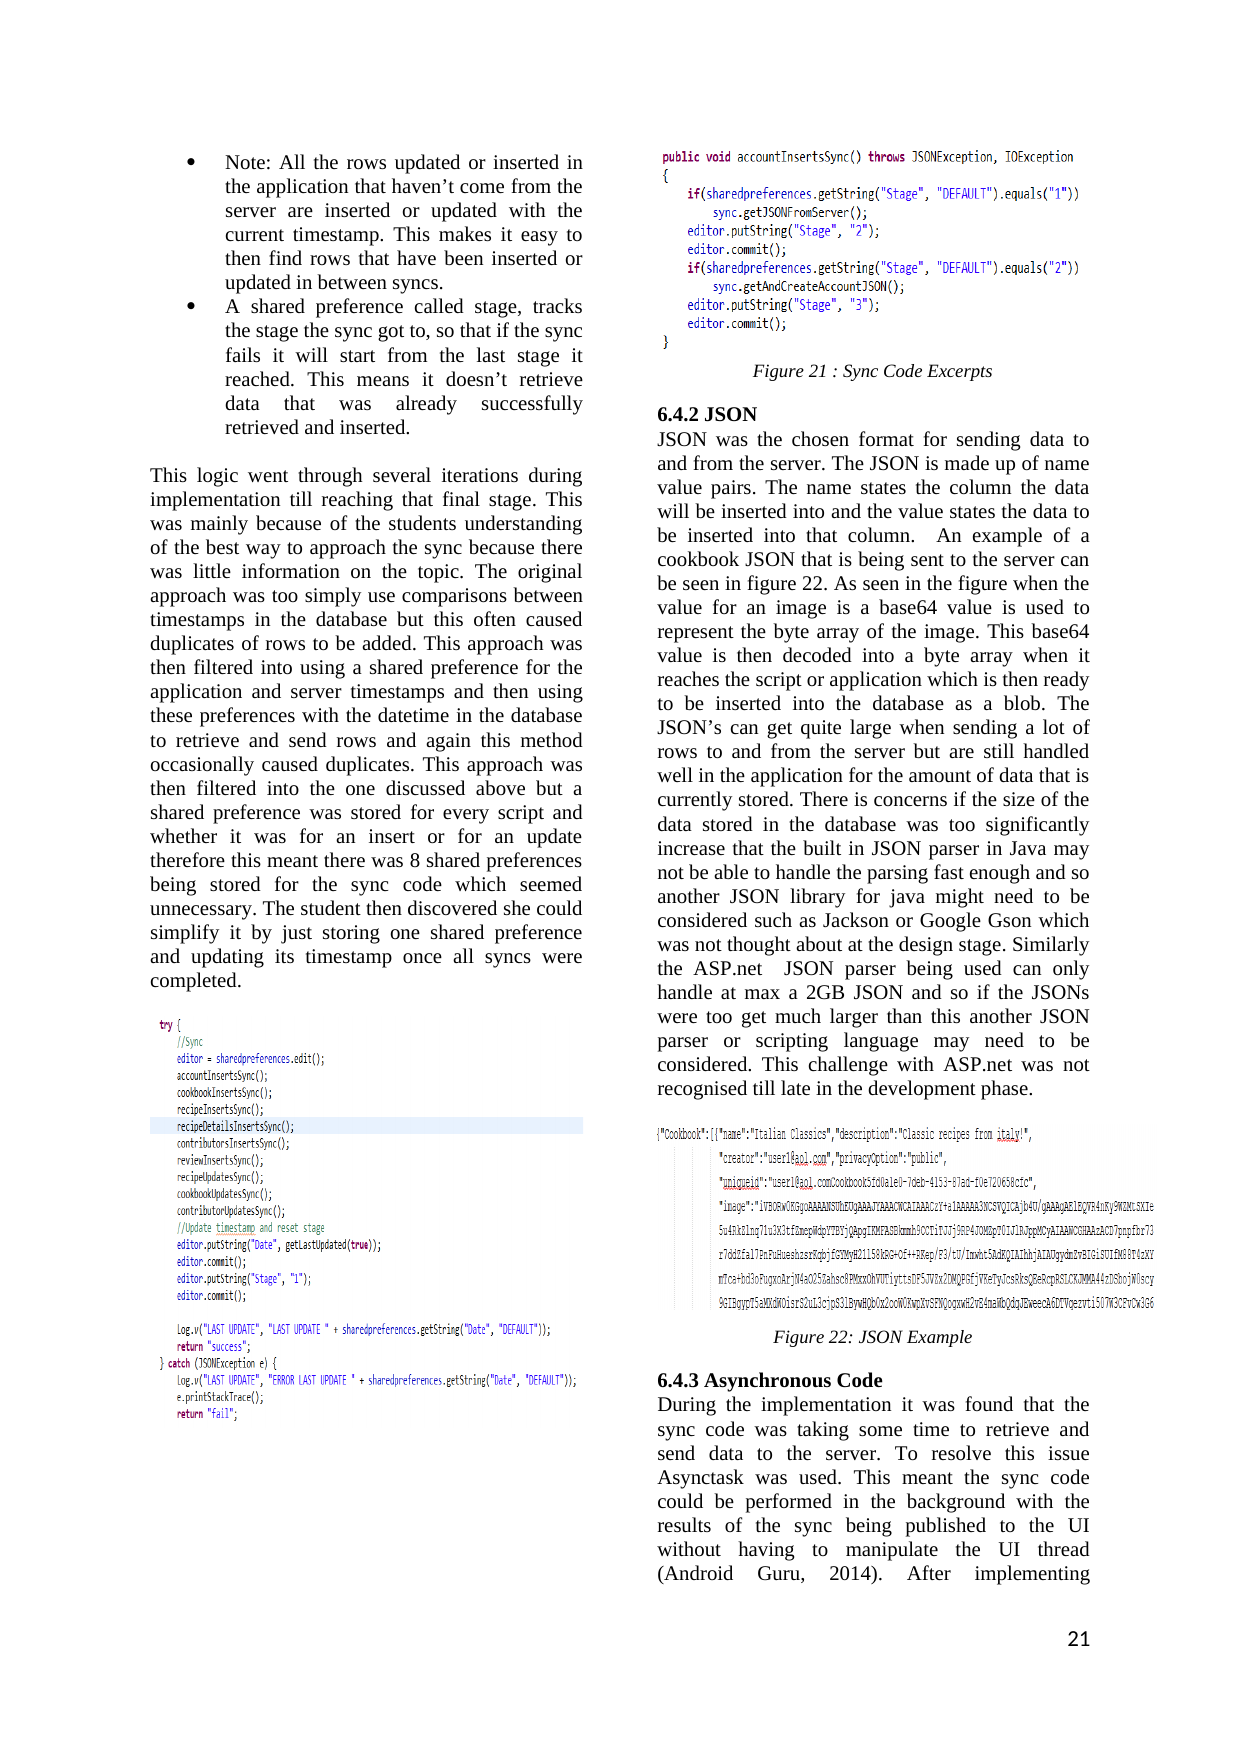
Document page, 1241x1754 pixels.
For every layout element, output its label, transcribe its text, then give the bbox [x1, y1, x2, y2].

text Figure 22: JSON Example [657, 1326, 1090, 1347]
picture [657, 1124, 1157, 1310]
subtitle 6.4.3 Asynchronous Code [657, 1368, 1090, 1392]
text This logic went through several iterations during implementation till reaching that final stage. This was mainly because of the students understanding of the best way to approach the sync because there was little information on the topic. The original approach was too simply use comparisons between timestamps in the database but this often caused duplicates of rows to be added. This approach was then filtered into using a shared preference for the application and server timestamps and then using these preferences with the datetime in the database to retrieve and send rows and again this method occasionally caused duplicates. This approach was then filtered into the one discussed above but a shared preference was stored for every script and whether it was for an insert or for an update therefore this meant there was 8 shared preferences being stored for the sync code which seemed unnecessary. The student then discovered she could simplify it by just storing one shared preference and updating its timestamp once all syncs were completed. [150, 463, 583, 992]
list Note: All the rows updated or inserted in the application that haven’t come from the server are inserted or updated with the current timestamp. This makes it easy to then find rows that have been inserted or updated in between syncs. [187, 150, 583, 294]
picture [150, 1016, 584, 1428]
subtitle 6.4.2 JSON [657, 402, 1090, 426]
text Figure 21 : Sync Code Excerpts [657, 360, 1090, 382]
list A shared preference called stage, tracks the stage the sync got to, so that if the sync fails it will start from the last stage it reached. This means it doesn’t retrieve data that was already successfully retrieved and inserted. [187, 294, 583, 439]
text JSON was the chosen format for sending data to and from the server. The JSON is made up of name value pairs. The name states the column the data will be inserted into and the value states the data to be inserted into that column. An example of a cookbook JSON that is being sent to the server can be seen in figure 22. As seen in the figure when the value for an image is a base64 value is used to represent the byte array of the image. This base64 value is then decoded into a byte array when it reaches the script or application which is then ready to be inserted into the database as a blob. The JSON’s can get quite large when sending a lot of rows to and from the server but are still handled well in the application for the amount of data that is currently stored. There is concerns if the size of the data stored in the database was too significantly increase that the built in JSON parser in Java may not be able to handle the parsing fast enough and so another JSON library for java might need to be considered such as Jackson or Google Gson which was not thought about at the design stage. Similarly the ASP.net JSON parser being used can only handle at max a 2GB JSON and so if the JSONs were too get much larger than this another JSON parser or scripting language may need to be considered. This challenge with ASP.net was not recognised till late in the development phase. [657, 426, 1090, 1100]
picture [657, 150, 1091, 360]
